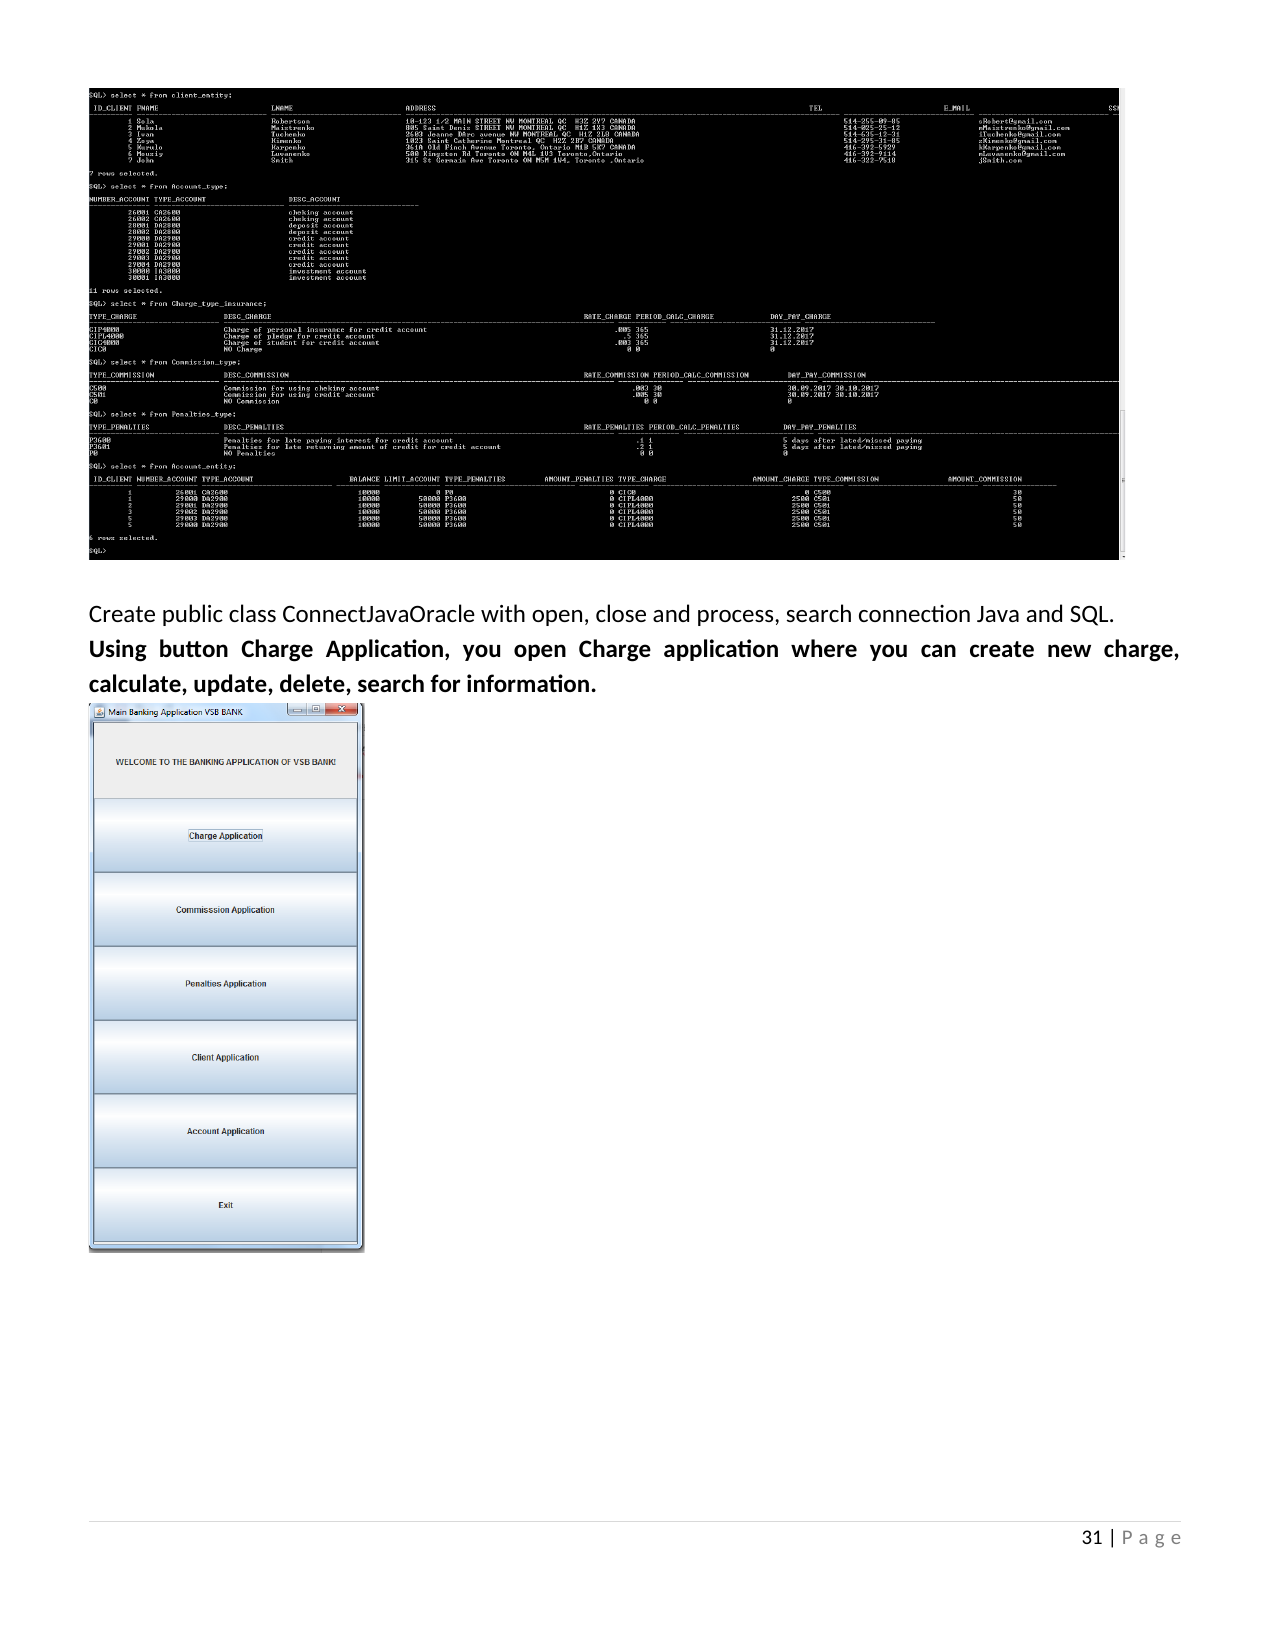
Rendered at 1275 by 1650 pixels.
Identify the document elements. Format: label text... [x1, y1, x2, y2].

picture [88, 703, 365, 1253]
text Create public class ConnectJavaOracle with open, close and process, search connection Java and SQL. [89, 598, 1181, 629]
text Using button Charge Application, you open Charge application where you can create new charge, calculate, update, delete, search for information. [89, 633, 1181, 699]
picture [88, 88, 1125, 560]
